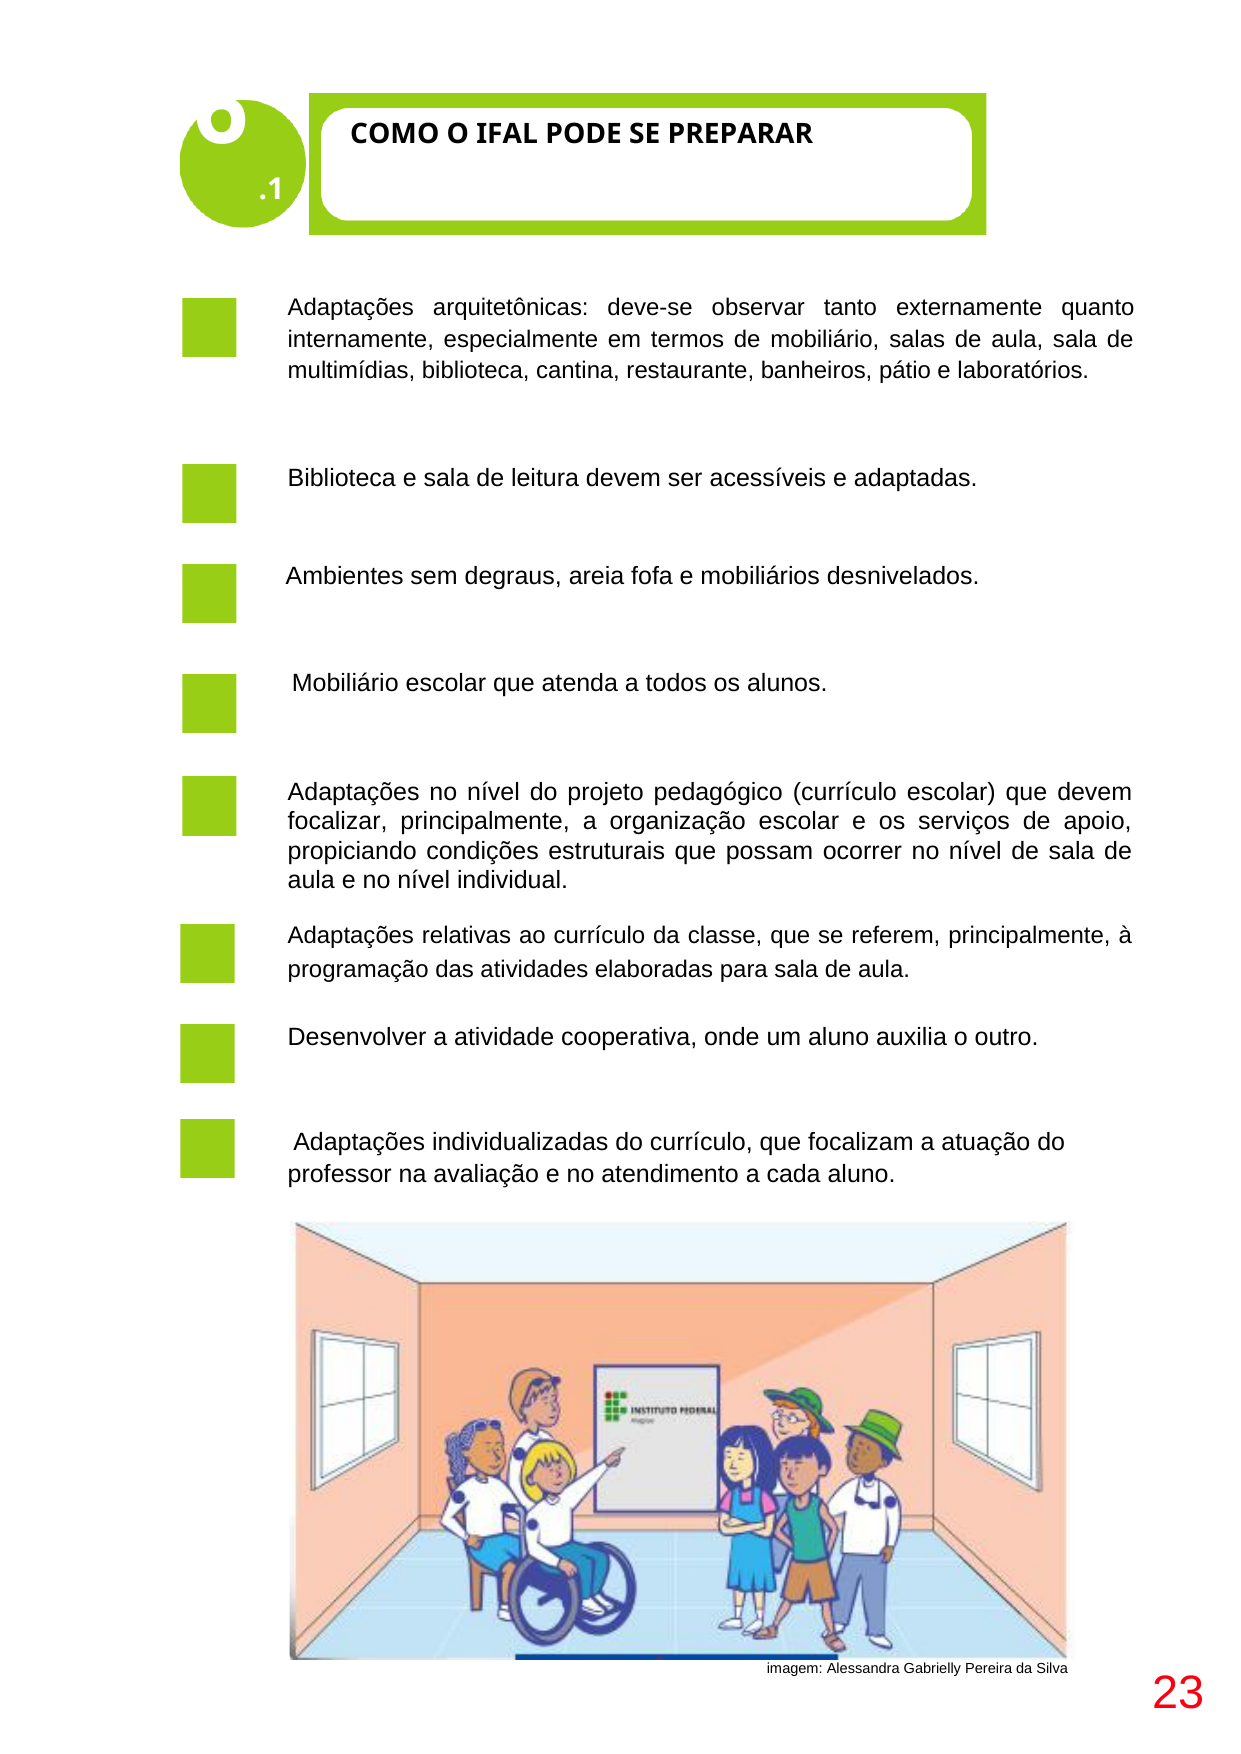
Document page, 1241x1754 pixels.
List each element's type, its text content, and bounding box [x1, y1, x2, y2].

text imagem: Alessandra Gabrielly Pereira da Silva [767, 1660, 1204, 1676]
picture [182, 564, 237, 623]
text Adaptações individualizadas do currículo, que focalizam a atuação do professor na avaliação e no atendimento a cada aluno. [287, 1126, 1067, 1188]
picture [182, 298, 237, 357]
picture [180, 1119, 235, 1178]
text 6 COMO O IFAL PODE SE PREPARAR [194, 40, 1204, 172]
text 23 [150, 1676, 1204, 1717]
text Biblioteca e sala de leitura devem ser acessíveis e adaptadas. [287, 463, 1204, 492]
text Adaptações arquitetônicas: deve-se observar tanto externamente quanto internamente, especialmente em termos de mobiliário, salas de aula, sala de multimídias, biblioteca, cantina, restaurante, banheiros, pátio e laboratórios. [287, 293, 1135, 383]
picture [182, 674, 237, 733]
picture [179, 93, 987, 235]
text Adaptações relativas ao currículo da classe, que se referem, principalmente, à programação das atividades elaboradas para sala de aula. [287, 921, 1133, 983]
picture [180, 1024, 235, 1083]
text Desenvolver a atividade cooperativa, onde um aluno auxilia o outro. [287, 1022, 1204, 1051]
text Adaptações no nível do projeto pedagógico (currículo escolar) que devem focalizar, principalmente, a organização escolar e os serviços de apoio, propiciando condições estruturais que possam ocorrer no nível de sala de aula e no nível individual. [287, 777, 1133, 894]
text Mobiliário escolar que atenda a todos os alunos. [292, 668, 1204, 697]
text .1 [258, 174, 1204, 206]
picture [180, 924, 235, 983]
picture [289, 1221, 1076, 1660]
text Ambientes sem degraus, areia fofa e mobiliários desnivelados. [285, 561, 1204, 589]
picture [182, 776, 237, 836]
picture [182, 464, 237, 523]
